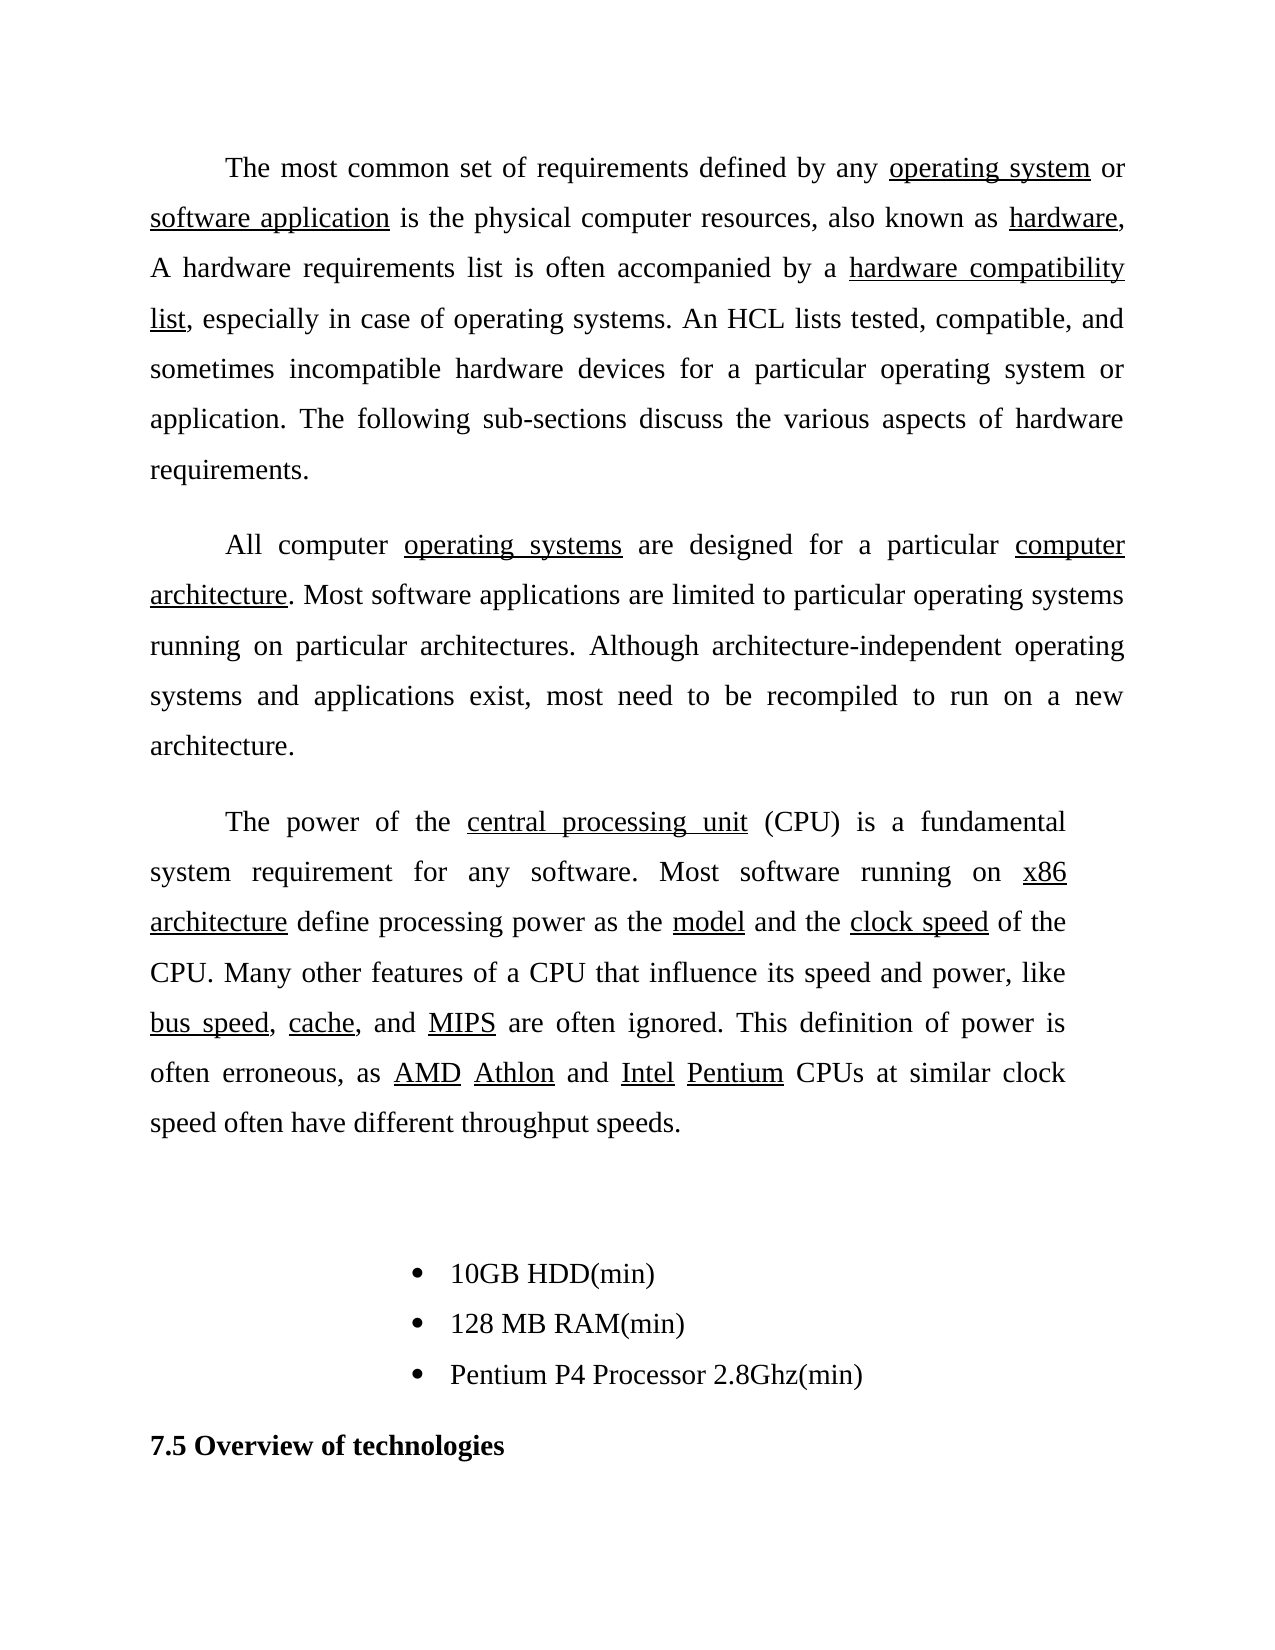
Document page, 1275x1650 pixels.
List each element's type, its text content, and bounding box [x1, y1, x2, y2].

text The power of the central processing unit (CPU) is a fundamental system requirement for any software. Most software running on x86 architecture define processing power as the model and the clock speed of the CPU. Many other features of a CPU that influence its speed and power, like bus speed, cache, and MIPS are often ignored. This definition of power is often erroneous, as AMD Athlon and Intel Pentium CPUs at similar clock speed often have different throughput speeds. [150, 804, 1066, 1139]
text All computer operating systems are designed for a particular computer architecture. Most software applications are limited to particular operating systems running on particular architectures. Although architecture-independent operating systems and applications exist, most need to be recompiled to run on a new architecture. [150, 527, 1125, 762]
text The most common set of requirements defined by any operating system or software application is the physical computer resources, also known as hardware, A hardware requirements list is often accompanied by a hardware compatibility list, especially in case of operating systems. An HCL lists tested, compatible, and sometimes incompatible hardware devices for a particular operating system or application. The following sub-sections discuss the various aspects of hardware requirements. [150, 150, 1125, 485]
list 10GB HDD(min) [412, 1256, 1125, 1290]
text 7.5 Overview of technologies [150, 1428, 1066, 1462]
list 128 MB RAM(min) [412, 1307, 1125, 1340]
list Pentium P4 Processor 2.8Ghz(min) [412, 1357, 1125, 1391]
